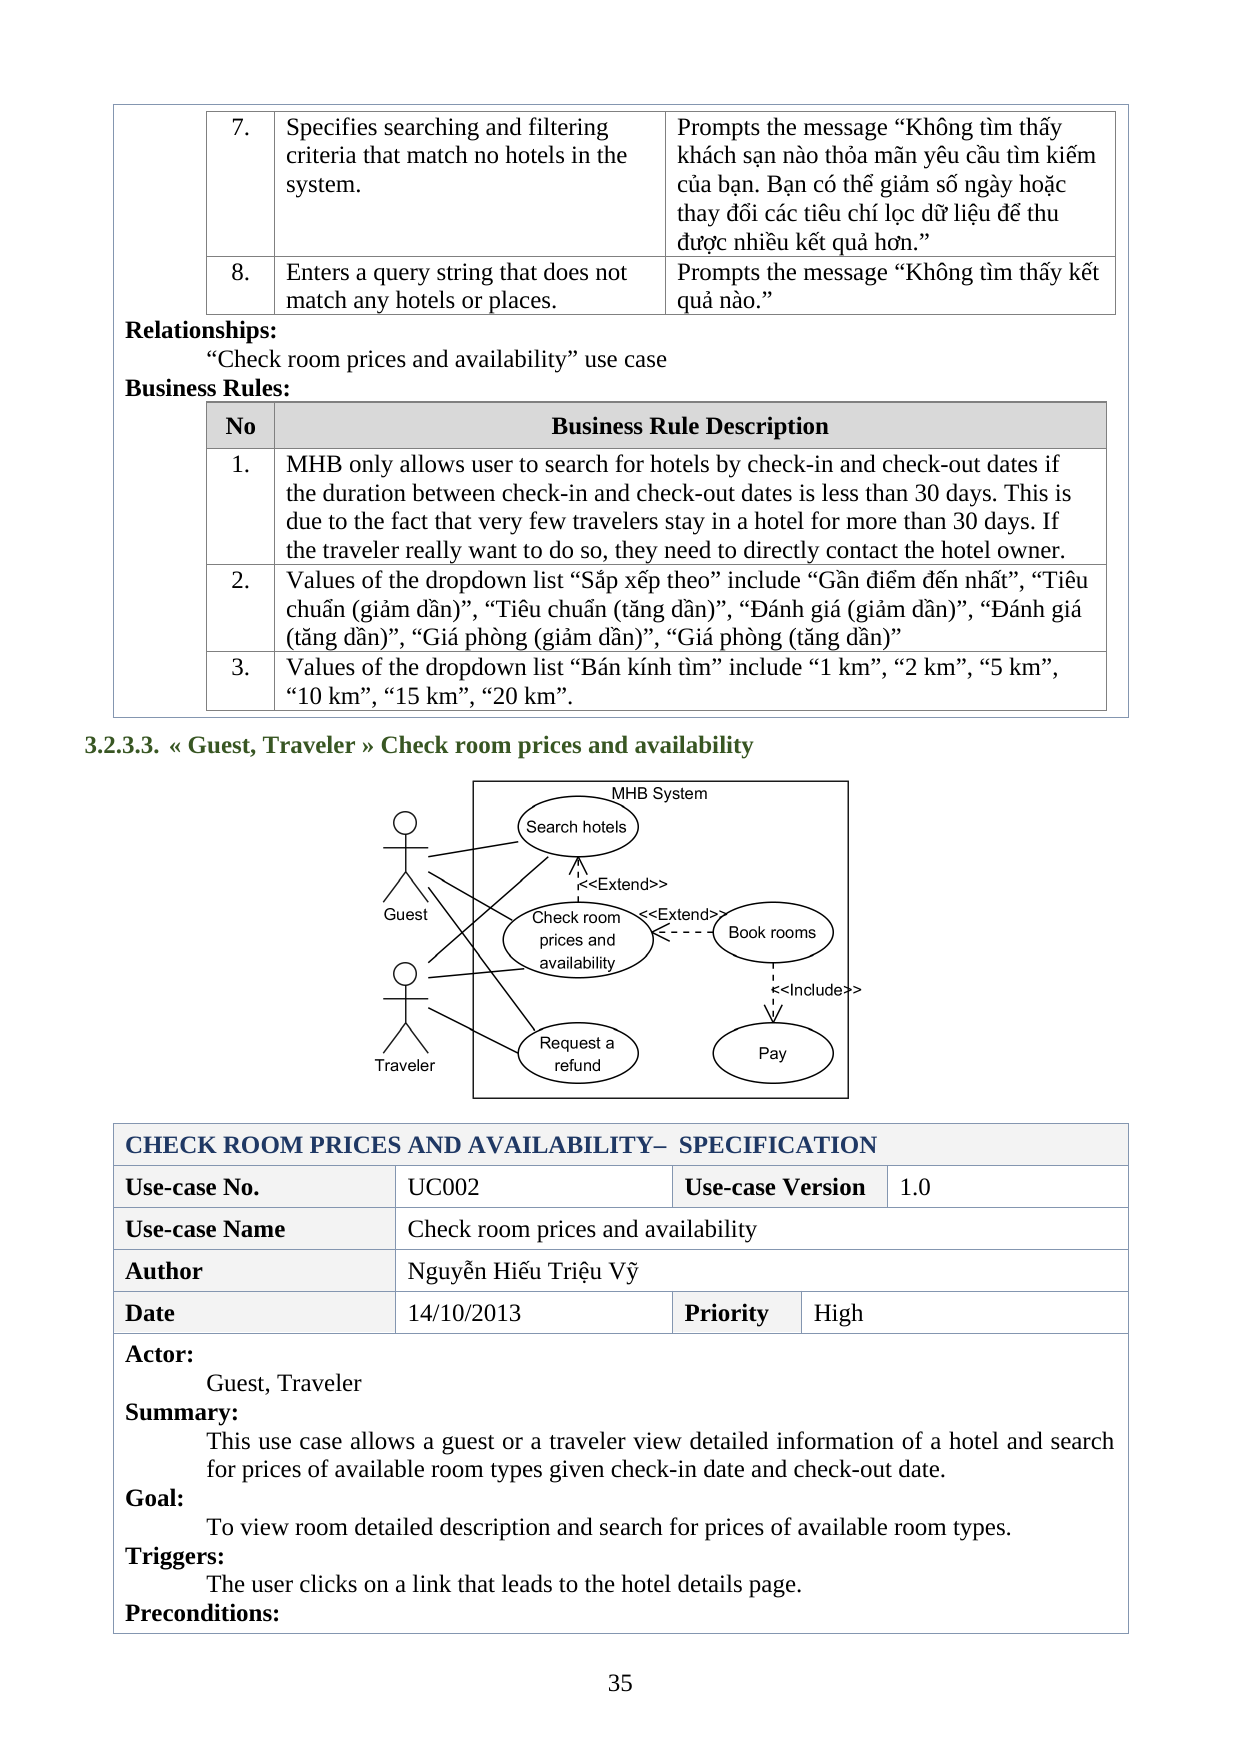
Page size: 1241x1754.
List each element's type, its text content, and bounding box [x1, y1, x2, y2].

table_cell Date [114, 1292, 395, 1332]
table_cell UC002 [396, 1166, 672, 1207]
table_cell Author [114, 1250, 395, 1291]
table_header CHECK ROOM PRICES AND AVAILABILITY– SPECIFICATION [114, 1124, 1128, 1165]
table_cell Use-case Name [114, 1208, 395, 1249]
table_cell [114, 1334, 1128, 1633]
picture [357, 774, 883, 1104]
table_cell Priority [673, 1292, 801, 1332]
table_cell 14/10/2013 [396, 1292, 672, 1332]
table_cell Use-case Version [673, 1166, 887, 1207]
table_cell Nguyễn Hiếu Triệu Vỹ [396, 1250, 1128, 1291]
table_cell Check room prices and availability [396, 1208, 1128, 1249]
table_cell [114, 105, 1128, 717]
subtitle « Guest, Traveler » Check room prices and availability [159, 731, 1128, 759]
table_cell 1.0 [888, 1166, 1128, 1207]
table_cell High [802, 1292, 1128, 1332]
table_cell Use-case No. [114, 1166, 395, 1207]
